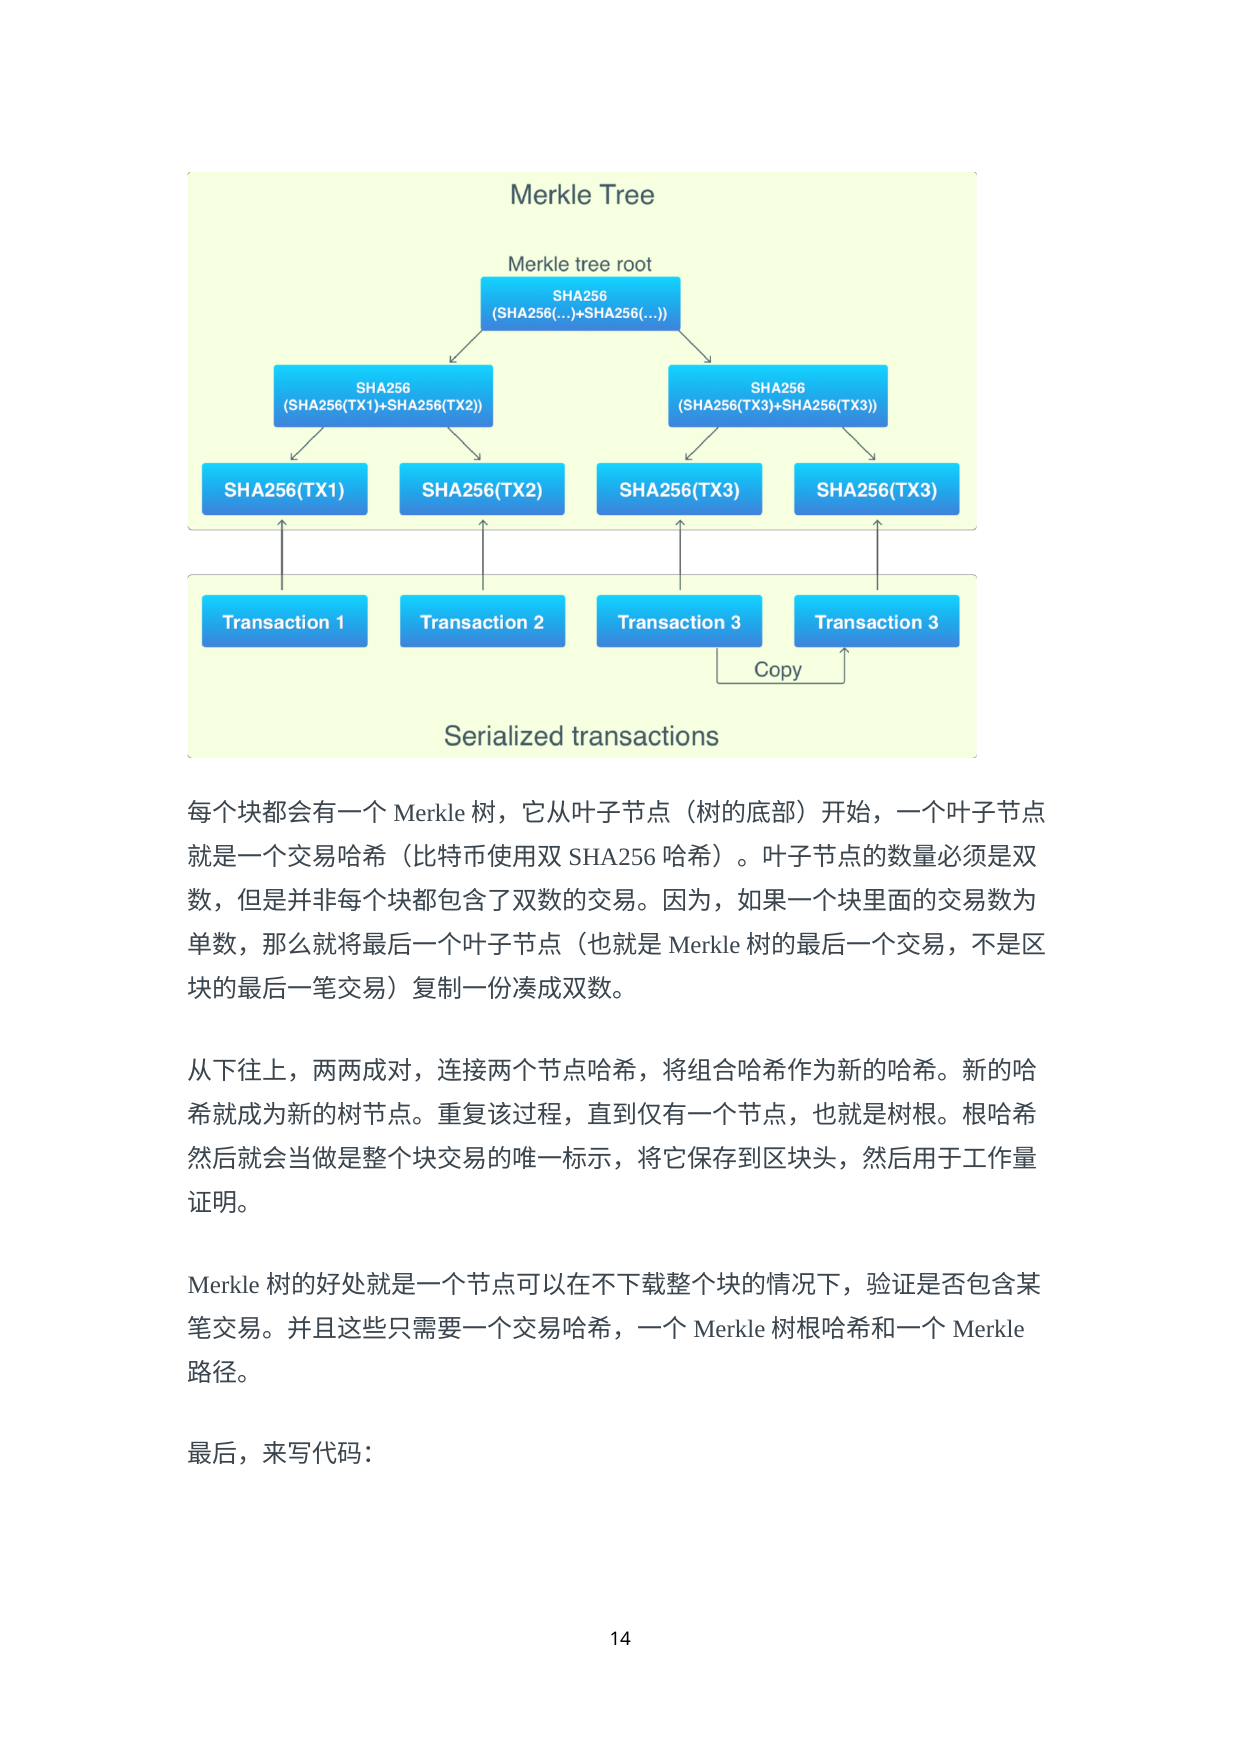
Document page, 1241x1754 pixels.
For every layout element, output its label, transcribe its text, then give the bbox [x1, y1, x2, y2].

picture [187, 172, 977, 758]
text 最后，来写代码： [187, 1430, 1053, 1474]
text Merkle 树的好处就是一个节点可以在不下载整个块的情况下，验证是否包含某笔交易。并且这些只需要一个交易哈希，一个 Merkle 树根哈希和一个 Merkle 路径。 [187, 1260, 1053, 1393]
text 每个块都会有一个 Merkle 树，它从叶子节点（树的底部）开始，一个叶子节点就是一个交易哈希（比特币使用双 SHA256 哈希）。叶子节点的数量必须是双数，但是并非每个块都包含了双数的交易。因为，如果一个块里面的交易数为单数，那么就将最后一个叶子节点（也就是 Merkle 树的最后一个交易，不是区块的最后一笔交易）复制一份凑成双数。 [187, 789, 1053, 1009]
text 从下往上，两两成对，连接两个节点哈希，将组合哈希作为新的哈希。新的哈希就成为新的树节点。重复该过程，直到仅有一个节点，也就是树根。根哈希然后就会当做是整个块交易的唯一标示，将它保存到区块头，然后用于工作量证明。 [187, 1047, 1053, 1223]
